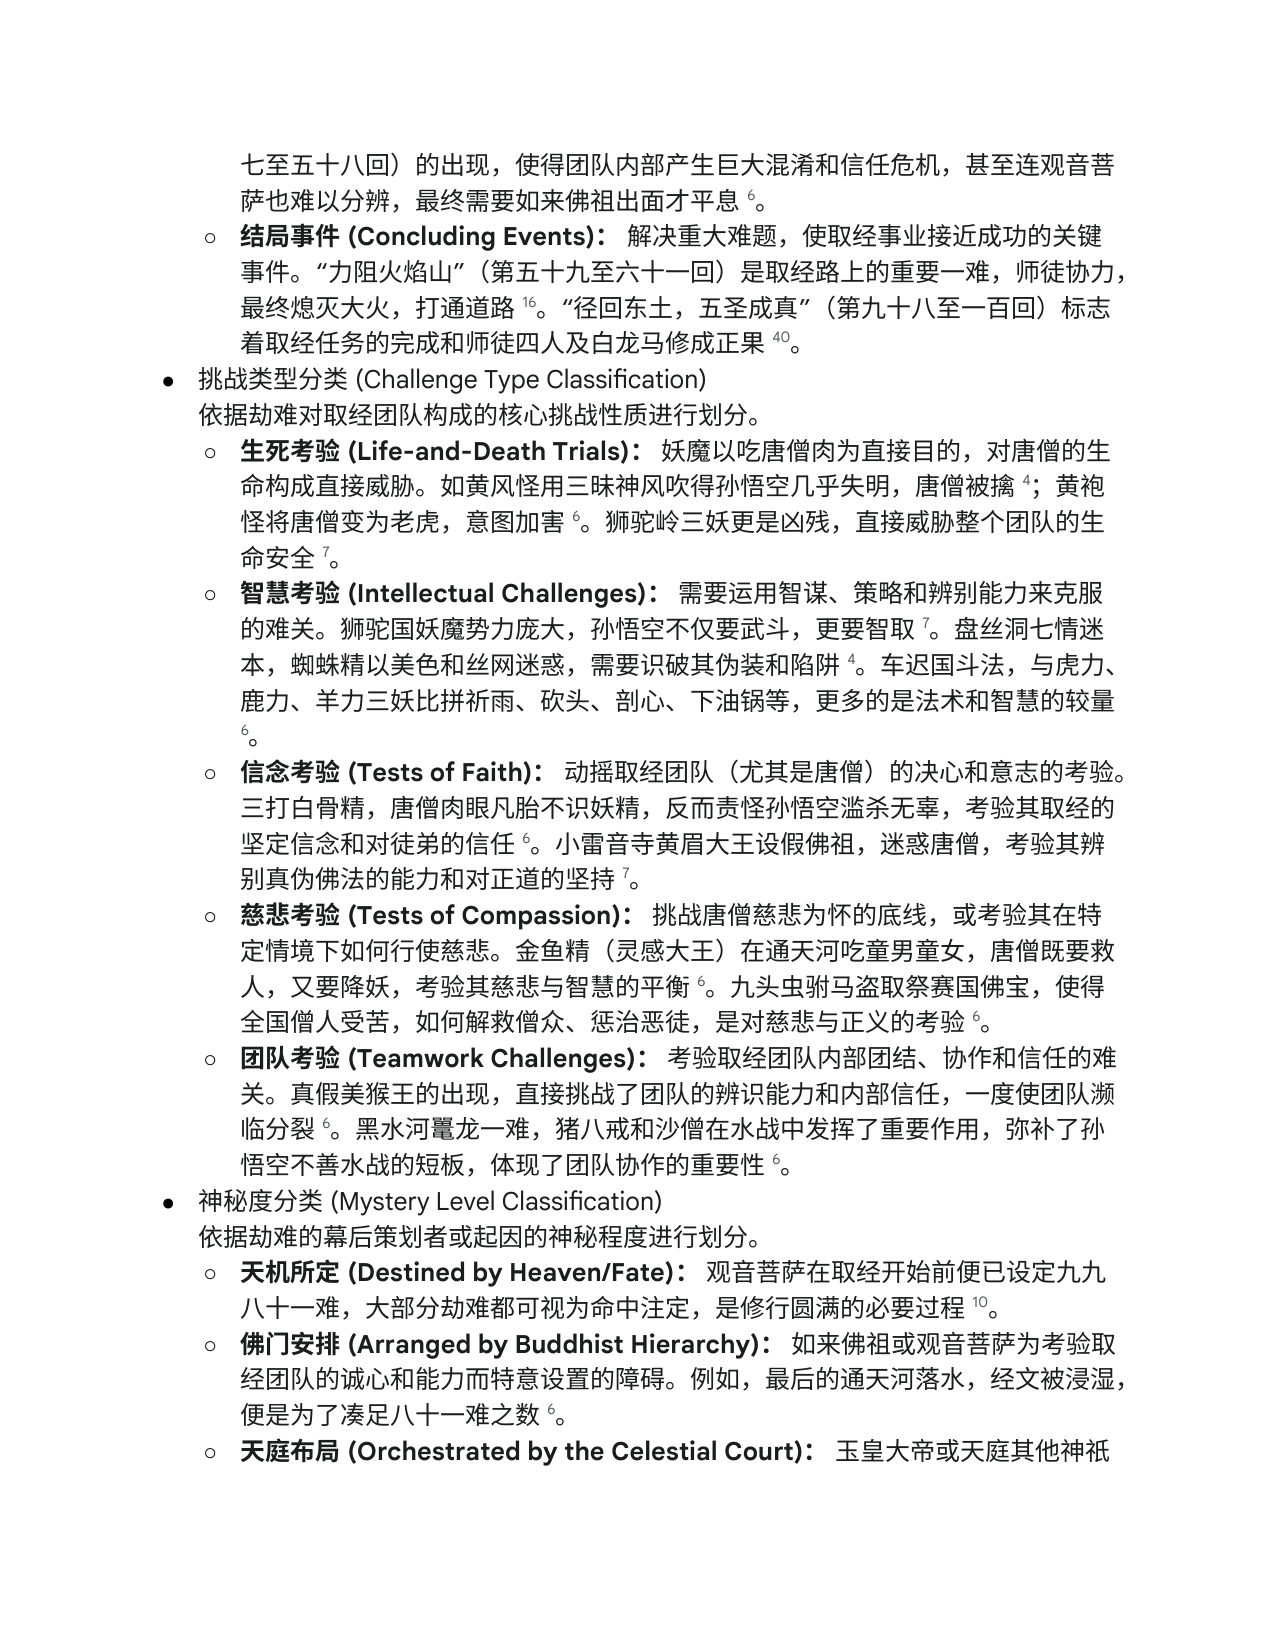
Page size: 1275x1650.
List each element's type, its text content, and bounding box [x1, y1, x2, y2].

list 天机所定 (Destined by Heaven/Fate)： 观音菩萨在取经开始前便已设定九九八十一难，大部分劫难都可视为命中注定，是修行圆满的必要过程 10。 [203, 1258, 1125, 1325]
list 结局事件 (Concluding Events)： 解决重大难题，使取经事业接近成功的关键事件。“力阻火焰山”（第五十九至六十一回）是取经路上的重要一难，师徒协力，最终熄灭大火，打通道路 16。“径回东土，五圣成真”（第九十八至一百回）标志着取经任务的完成和师徒四人及白龙马修成正果 40。 [203, 221, 1125, 360]
list 智慧考验 (Intellectual Challenges)： 需要运用智谋、策略和辨别能力来克服的难关。狮驼国妖魔势力庞大，孙悟空不仅要武斗，更要智取 7。盘丝洞七情迷本，蜘蛛精以美色和丝网迷惑，需要识破其伪装和陷阱 4。车迟国斗法，与虎力、鹿力、羊力三妖比拼祈雨、砍头、剖心、下油锅等，更多的是法术和智慧的较量 6。 [203, 579, 1125, 753]
list 挑战类型分类 (Challenge Type Classification) 依据劫难对取经团队构成的核心挑战性质进行划分。 [161, 364, 1125, 431]
list 团队考验 (Teamwork Challenges)： 考验取经团队内部团结、协作和信任的难关。真假美猴王的出现，直接挑战了团队的辨识能力和内部信任，一度使团队濒临分裂 6。黑水河鼍龙一难，猪八戒和沙僧在水战中发挥了重要作用，弥补了孙悟空不善水战的短板，体现了团队协作的重要性 6。 [203, 1043, 1125, 1182]
list 生死考验 (Life-and-Death Trials)： 妖魔以吃唐僧肉为直接目的，对唐僧的生命构成直接威胁。如黄风怪用三昧神风吹得孙悟空几乎失明，唐僧被擒 4；黄袍怪将唐僧变为老虎，意图加害 6。狮驼岭三妖更是凶残，直接威胁整个团队的生命安全 7。 [203, 436, 1125, 574]
list 神秘度分类 (Mystery Level Classification) 依据劫难的幕后策划者或起因的神秘程度进行划分。 [161, 1186, 1125, 1253]
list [203, 1436, 1125, 1468]
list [203, 150, 1125, 217]
list 佛门安排 (Arranged by Buddhist Hierarchy)： 如来佛祖或观音菩萨为考验取经团队的诚心和能力而特意设置的障碍。例如，最后的通天河落水，经文被浸湿，便是为了凑足八十一难之数 6。 [203, 1329, 1125, 1432]
list 信念考验 (Tests of Faith)： 动摇取经团队（尤其是唐僧）的决心和意志的考验。三打白骨精，唐僧肉眼凡胎不识妖精，反而责怪孙悟空滥杀无辜，考验其取经的坚定信念和对徒弟的信任 6。小雷音寺黄眉大王设假佛祖，迷惑唐僧，考验其辨别真伪佛法的能力和对正道的坚持 7。 [203, 757, 1125, 896]
list 慈悲考验 (Tests of Compassion)： 挑战唐僧慈悲为怀的底线，或考验其在特定情境下如何行使慈悲。金鱼精（灵感大王）在通天河吃童男童女，唐僧既要救人，又要降妖，考验其慈悲与智慧的平衡 6。九头虫驸马盗取祭赛国佛宝，使得全国僧人受苦，如何解救僧众、惩治恶徒，是对慈悲与正义的考验 6。 [203, 900, 1125, 1039]
